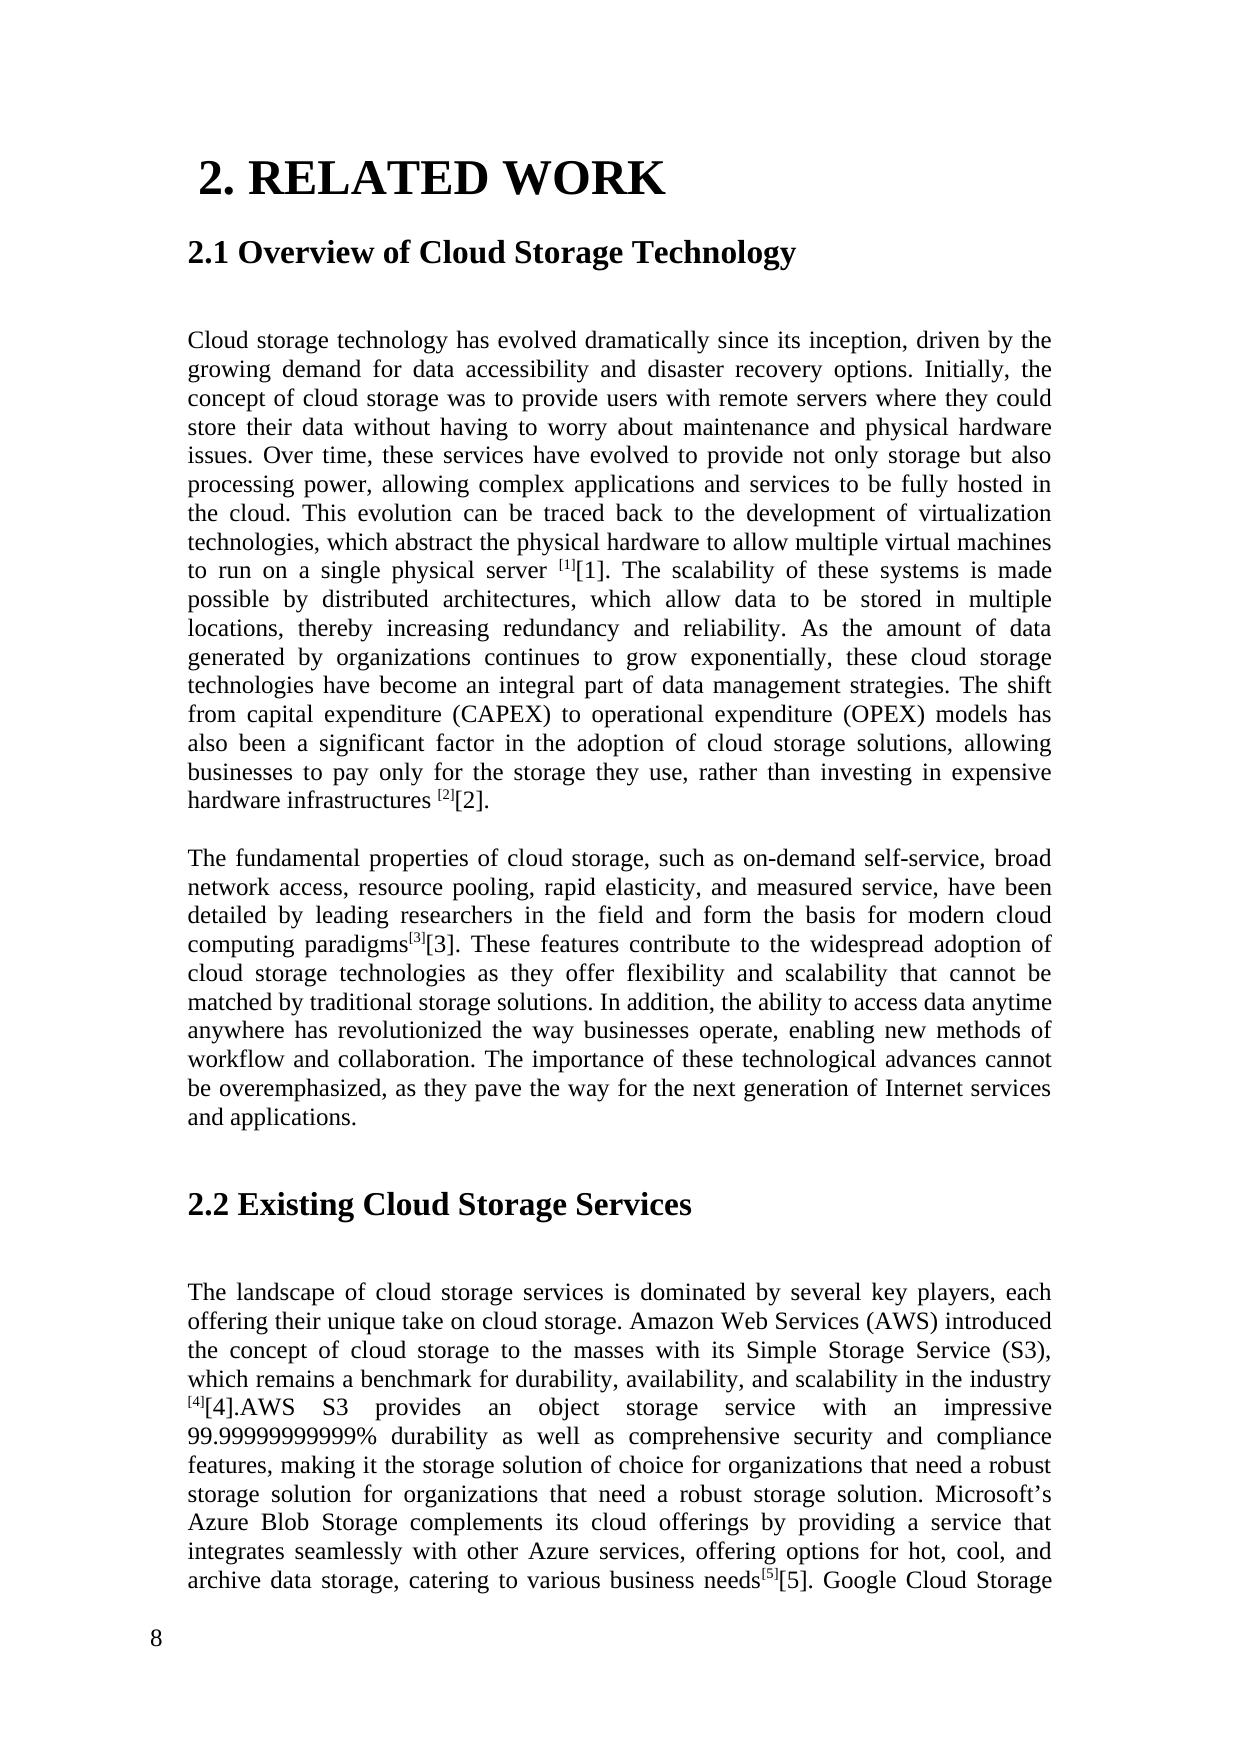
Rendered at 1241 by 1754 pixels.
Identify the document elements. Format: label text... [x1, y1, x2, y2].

subtitle 2.1 Overview of Cloud Storage Technology [187, 232, 1053, 271]
subtitle RELATED WORK [198, 150, 1053, 205]
text The fundamental properties of cloud storage, such as on-demand self-service, broad network access, resource pooling, rapid elasticity, and measured service, have been detailed by leading researchers in the field and form the basis for modern cloud computing paradigms[3]. These features contribute to the widespread adoption of cloud storage technologies as they offer flexibility and scalability that cannot be matched by traditional storage solutions. In addition, the ability to access data anytime anywhere has revolutionized the way businesses operate, enabling new methods of workflow and collaboration. The importance of these technological advances cannot be overemphasized, as they pave the way for the next generation of Internet services and applications. [187, 843, 1053, 1131]
text Cloud storage technology has evolved dramatically since its inception, driven by the growing demand for data accessibility and disaster recovery options. Initially, the concept of cloud storage was to provide users with remote servers where they could store their data without having to worry about maintenance and physical hardware issues. Over time, these services have evolved to provide not only storage but also processing power, allowing complex applications and services to be fully hosted in the cloud. This evolution can be traced back to the development of virtualization technologies, which abstract the physical hardware to allow multiple virtual machines to run on a single physical server [1]. The scalability of these systems is made possible by distributed architectures, which allow data to be stored in multiple locations, thereby increasing redundancy and reliability. As the amount of data generated by organizations continues to grow exponentially, these cloud storage technologies have become an integral part of data management strategies. The shift from capital expenditure (CAPEX) to operational expenditure (OPEX) models has also been a significant factor in the adoption of cloud storage solutions, allowing businesses to pay only for the storage they use, rather than investing in expensive hardware infrastructures [2]. [187, 326, 1053, 814]
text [187, 1277, 1053, 1594]
subtitle 2.2 Existing Cloud Storage Services [187, 1184, 1053, 1222]
